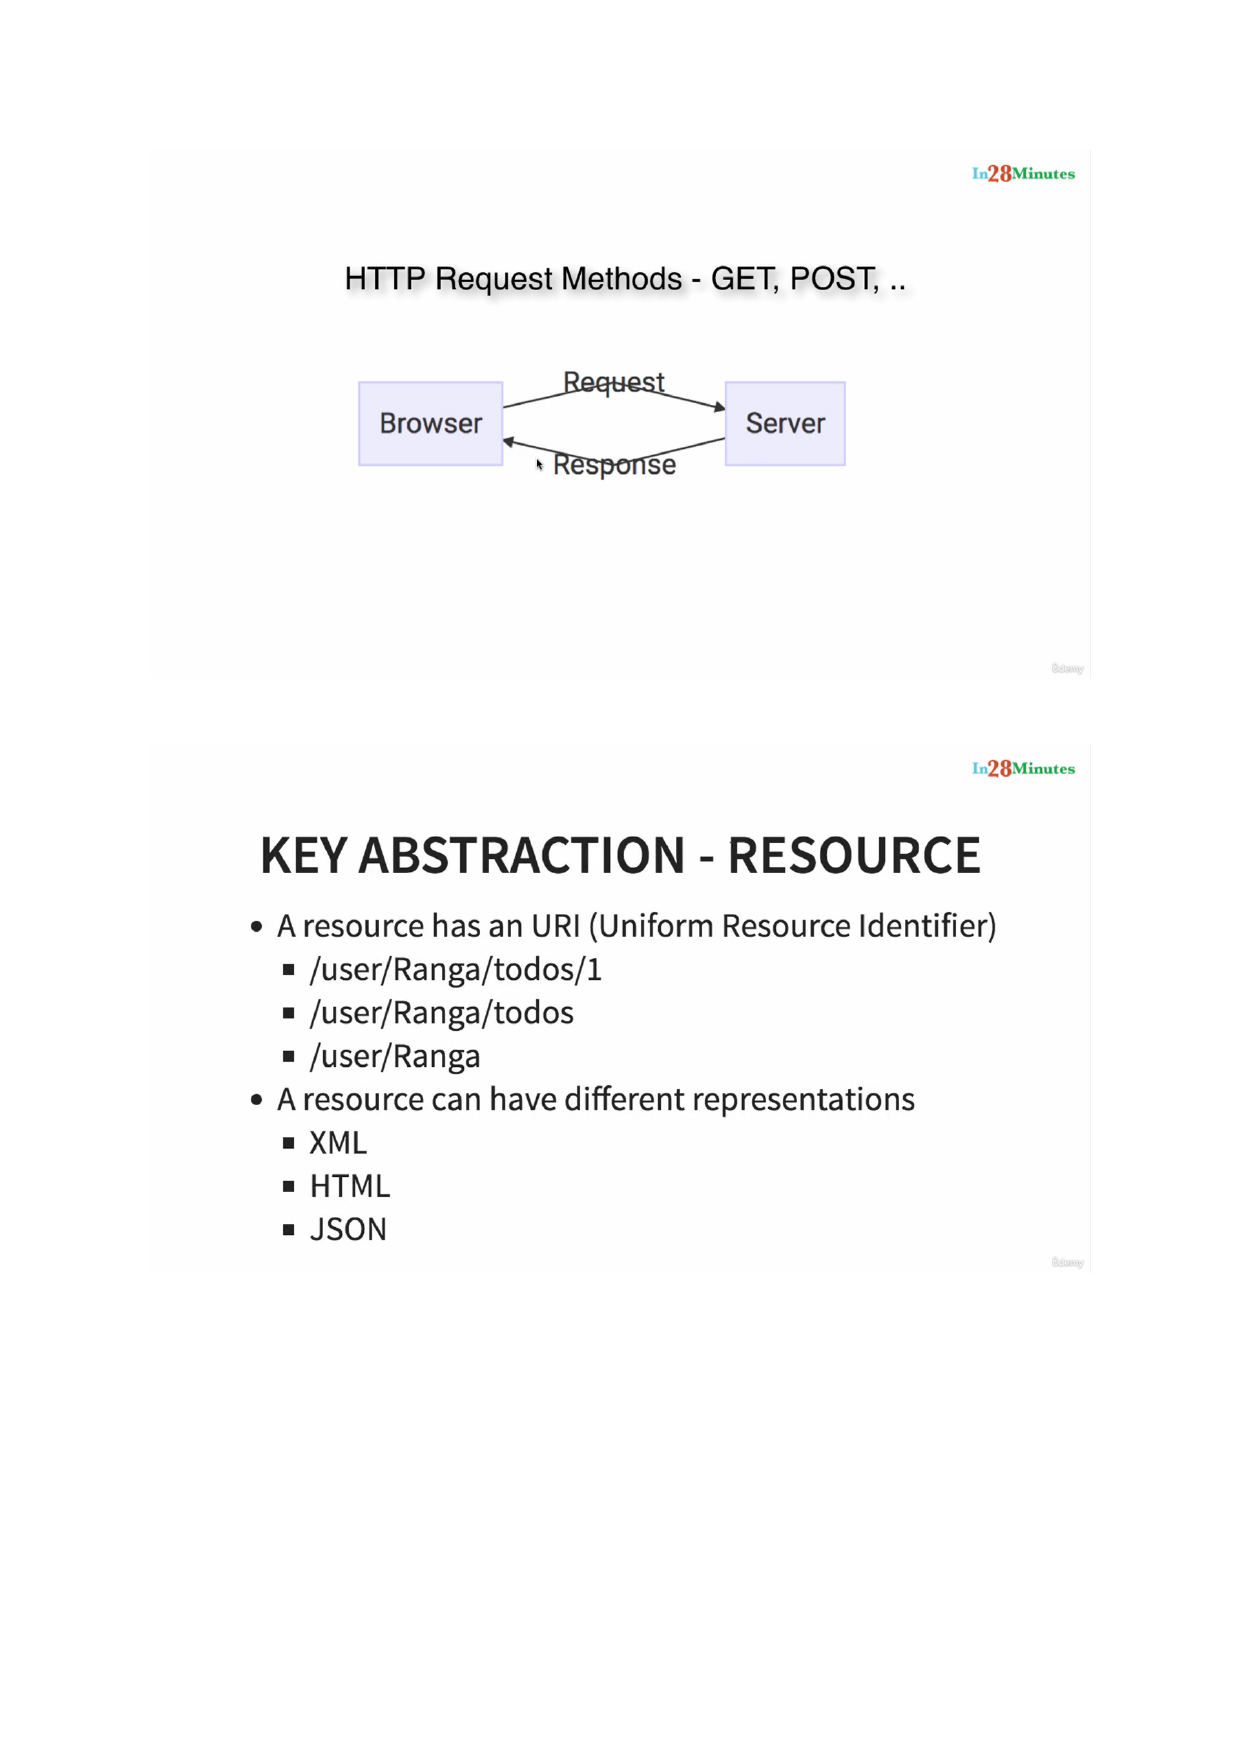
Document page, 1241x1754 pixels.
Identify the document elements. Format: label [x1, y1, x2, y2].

picture [150, 150, 1091, 679]
picture [150, 744, 1091, 1273]
